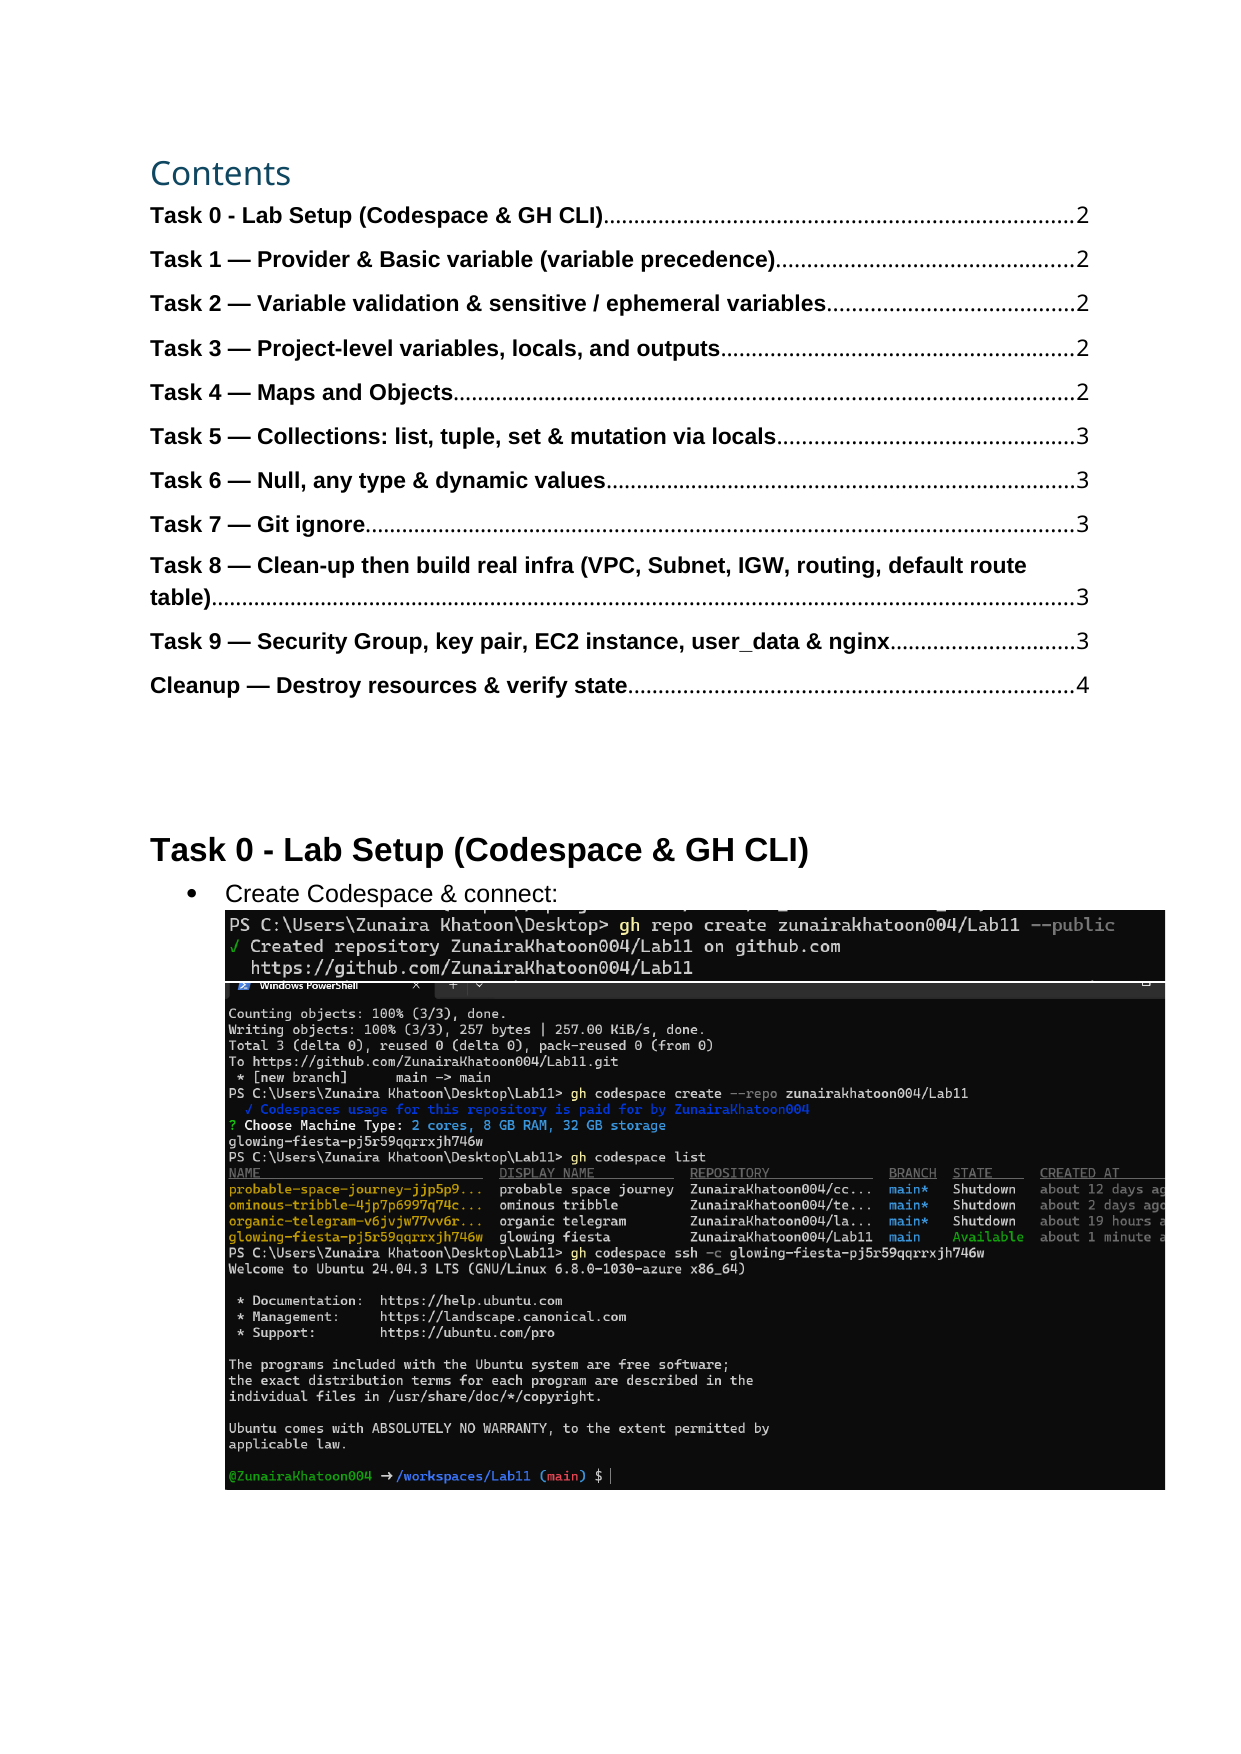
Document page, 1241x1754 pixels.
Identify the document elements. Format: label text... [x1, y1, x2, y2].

picture [225, 910, 1166, 981]
list Create Codespace & connect: [187, 879, 1090, 908]
picture [225, 983, 1166, 1490]
subtitle Task 0 - Lab Setup (Codespace & GH CLI) [150, 829, 1090, 868]
